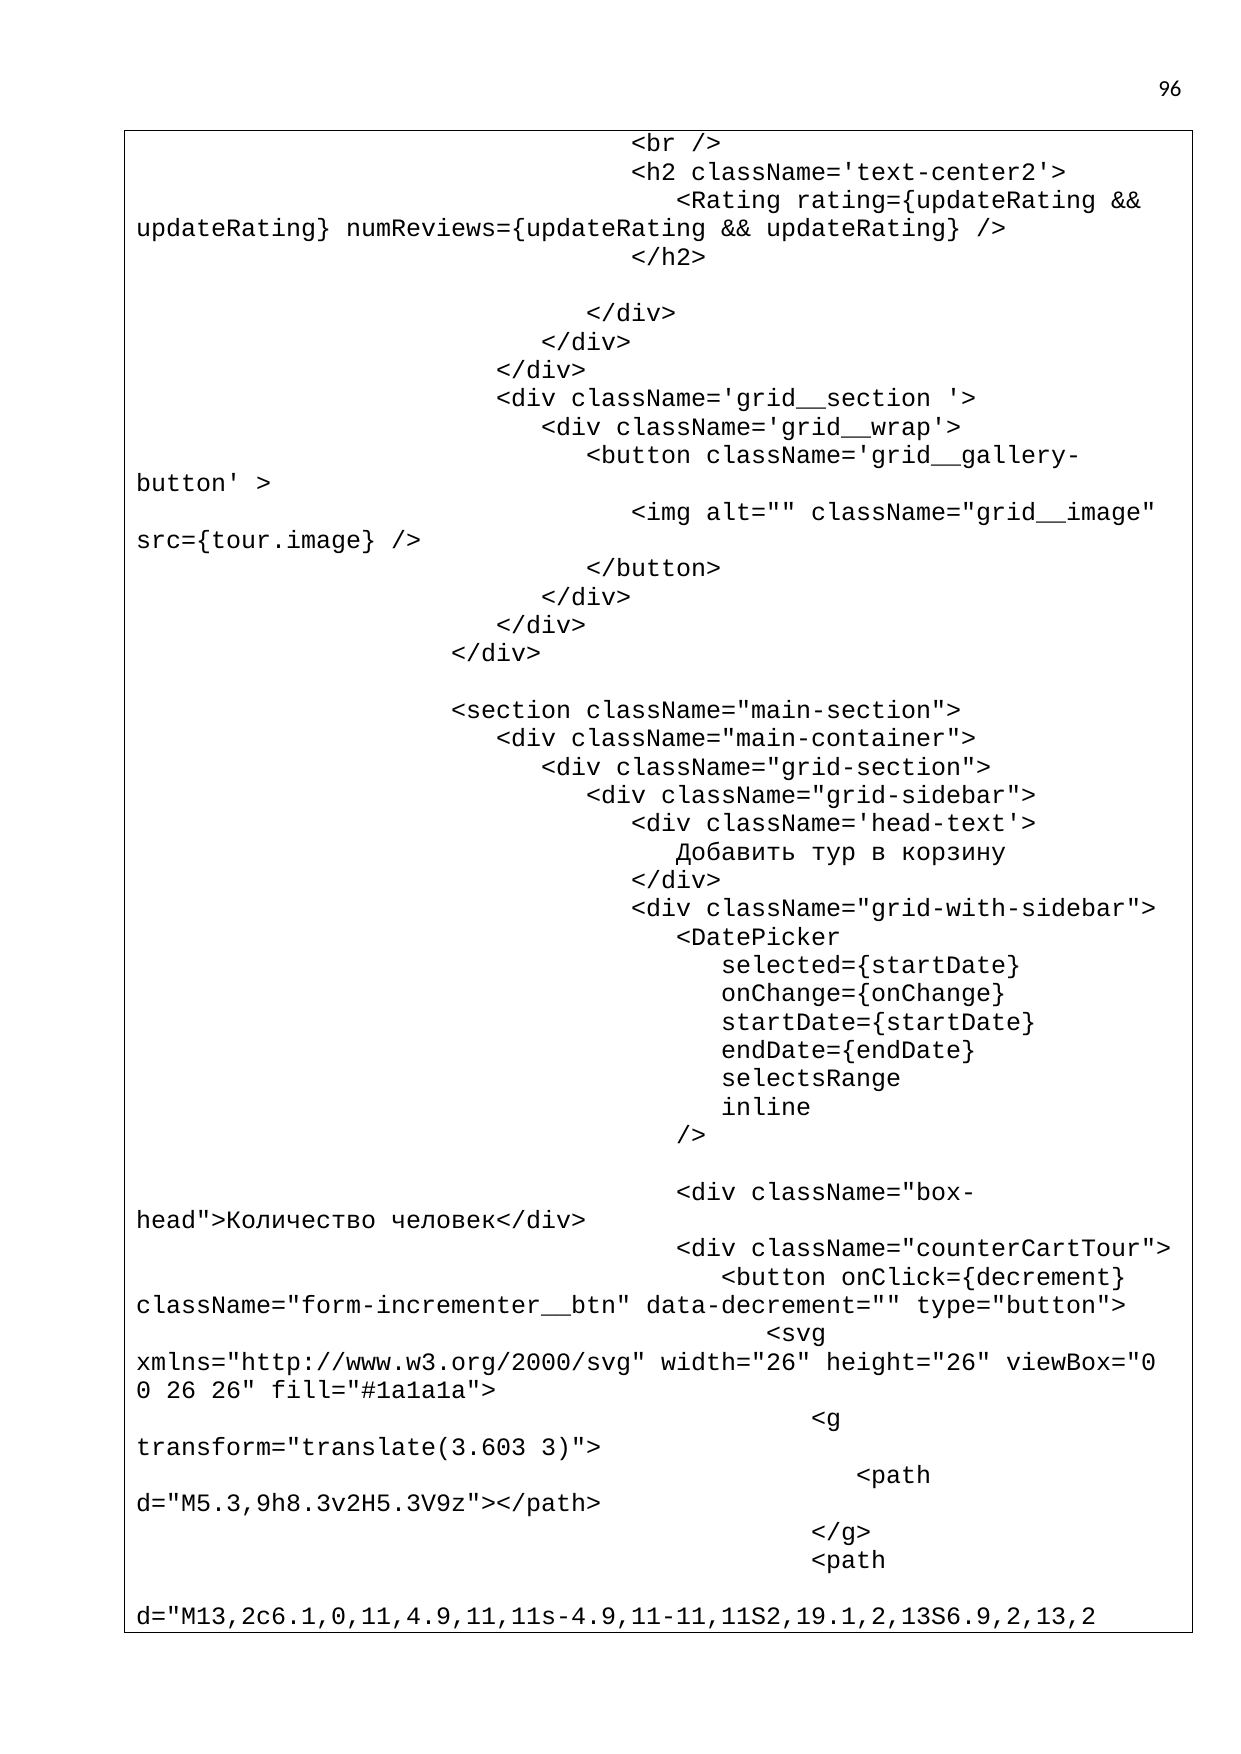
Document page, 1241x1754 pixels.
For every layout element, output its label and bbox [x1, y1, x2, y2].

table_header [125, 131, 1192, 1632]
